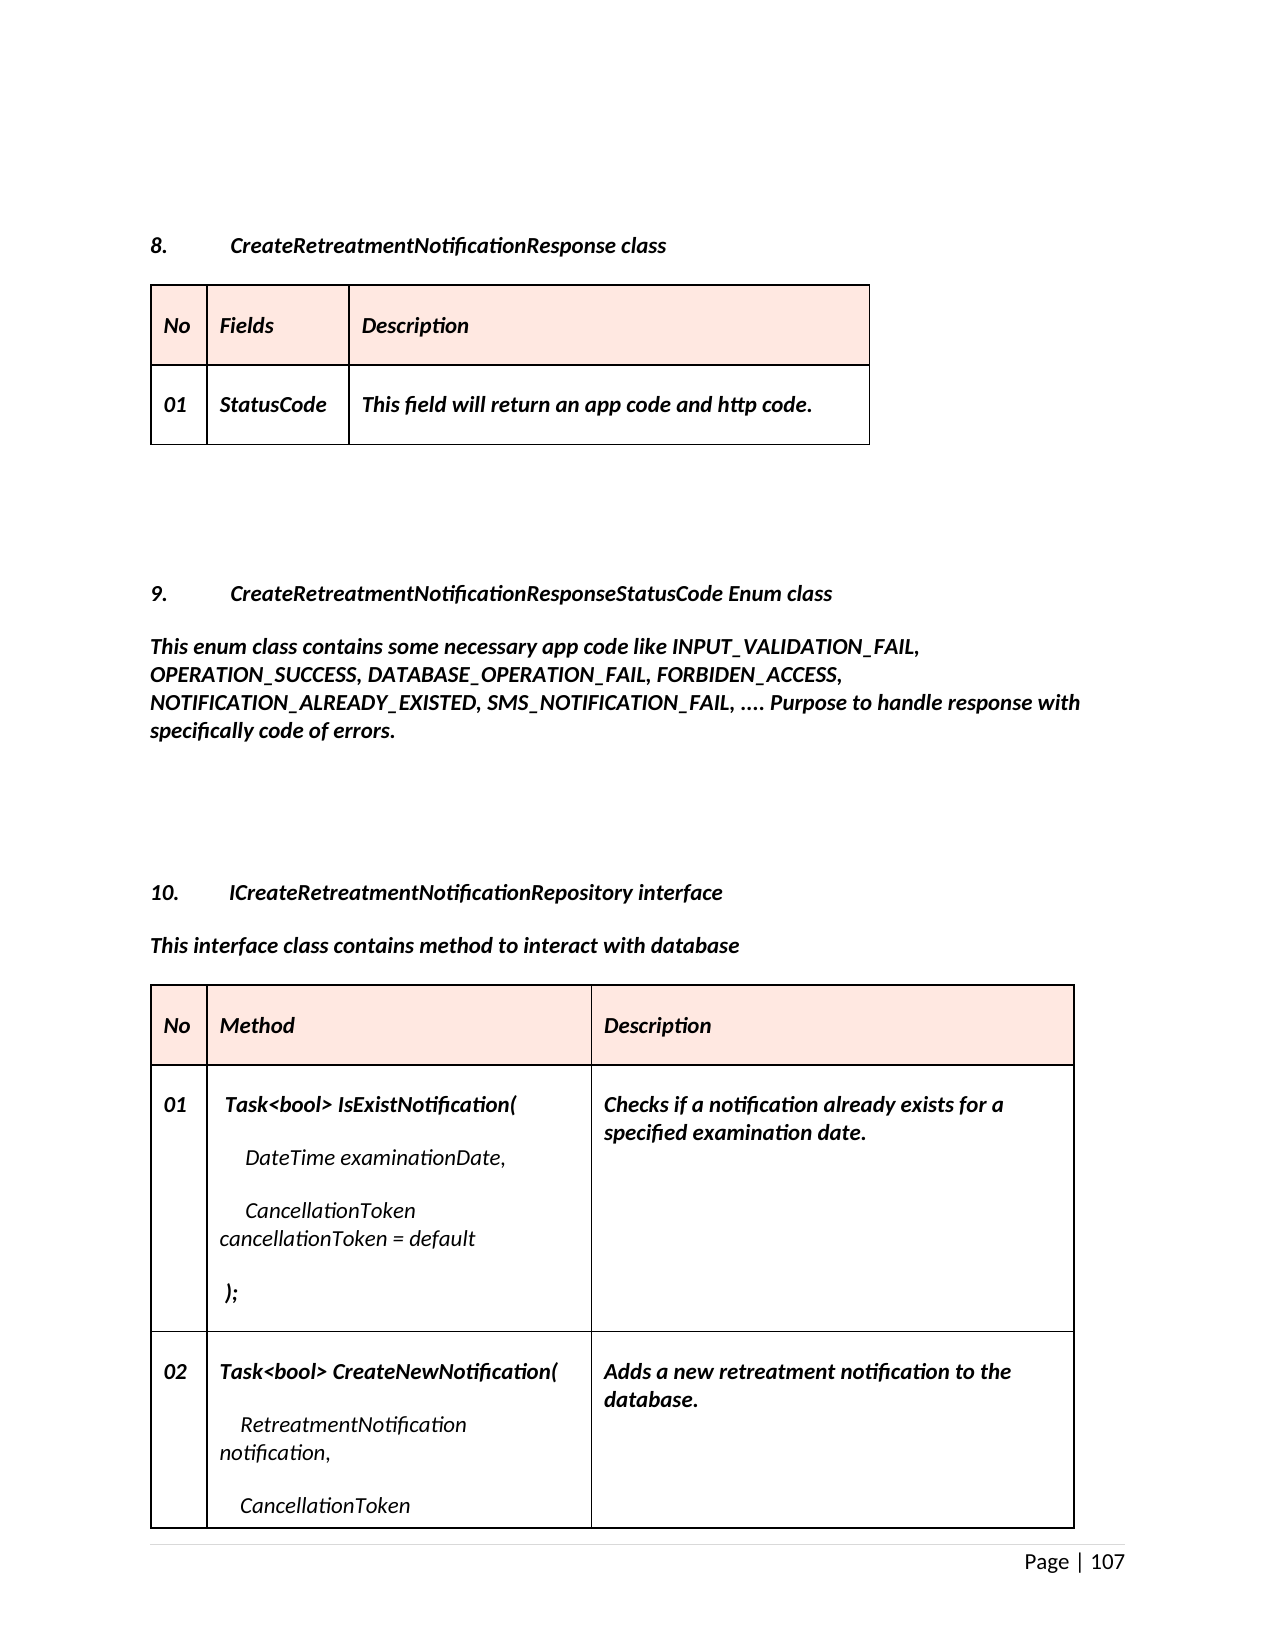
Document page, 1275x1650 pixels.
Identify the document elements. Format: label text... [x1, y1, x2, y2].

text This interface class contains method to interact with database [150, 931, 1125, 959]
text This enum class contains some necessary app code like INPUT_VALIDATION_FAIL, OPERATION_SUCCESS, DATABASE_OPERATION_FAIL, FORBIDEN_ACCESS, NOTIFICATION_ALREADY_EXISTED, SMS_NOTIFICATION_FAIL, .... Purpose to handle response with specifically code of errors. [150, 632, 1125, 744]
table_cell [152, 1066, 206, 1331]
text 10. ICreateRetreatmentNotificationRepository interface [150, 878, 1125, 906]
text 8. CreateRetreatmentNotificationResponse class [150, 231, 1125, 259]
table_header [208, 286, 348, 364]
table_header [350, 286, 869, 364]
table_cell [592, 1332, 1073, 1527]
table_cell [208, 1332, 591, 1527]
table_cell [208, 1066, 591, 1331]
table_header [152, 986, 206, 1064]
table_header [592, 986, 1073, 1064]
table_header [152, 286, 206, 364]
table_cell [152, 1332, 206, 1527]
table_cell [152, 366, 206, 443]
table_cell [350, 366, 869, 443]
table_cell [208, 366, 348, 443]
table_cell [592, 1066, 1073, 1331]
text 9. CreateRetreatmentNotificationResponseStatusCode Enum class [150, 579, 1125, 607]
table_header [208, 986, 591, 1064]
